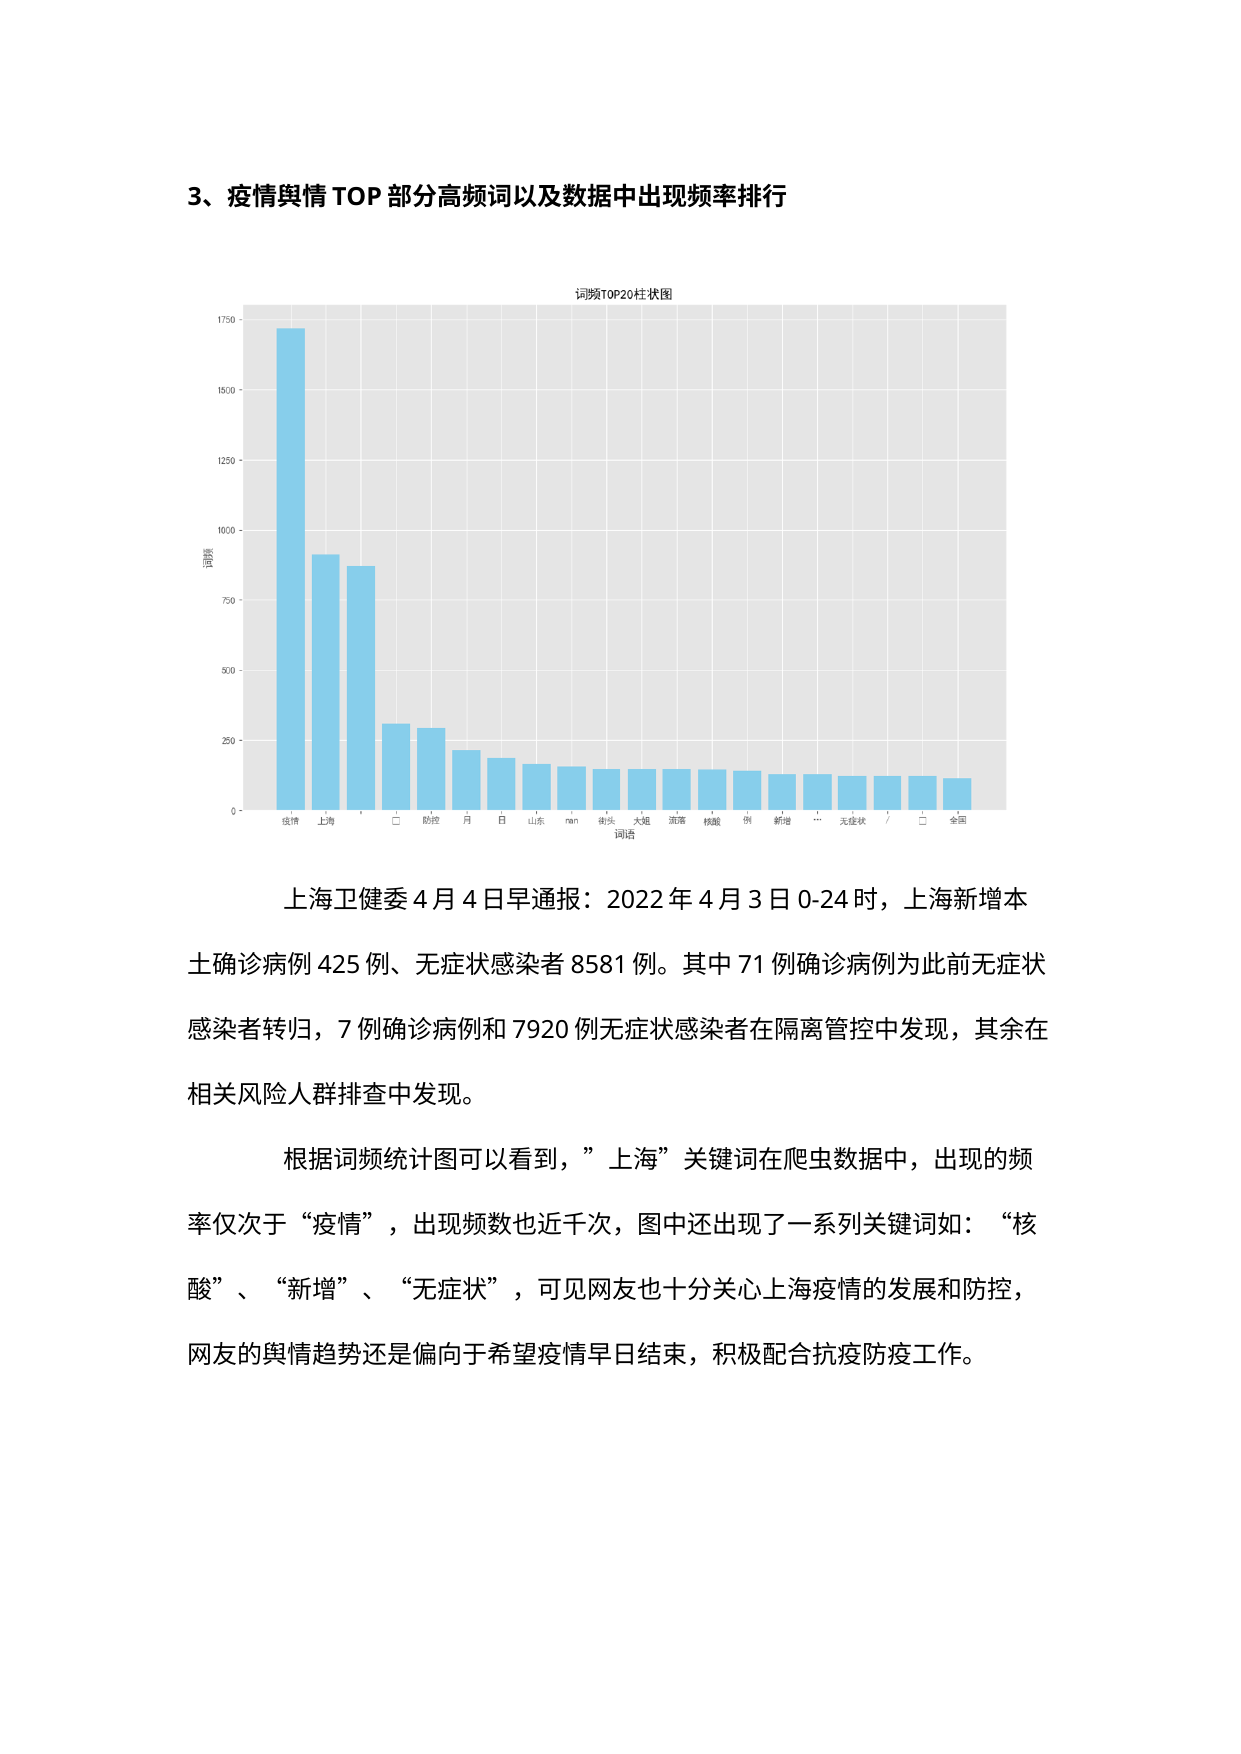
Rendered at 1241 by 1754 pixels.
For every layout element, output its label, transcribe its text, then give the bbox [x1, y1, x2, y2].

picture [187, 280, 1053, 852]
text 根据词频统计图可以看到，”上海”关键词在爬虫数据中，出现的频率仅次于“疫情”，出现频数也近千次，图中还出现了一系列关键词如：“核酸”、“新增”、“无症状”，可见网友也十分关心上海疫情的发展和防控， [187, 1126, 1053, 1321]
subtitle 3、疫情舆情TOP部分高频词以及数据中出现频率排行 [187, 162, 1053, 227]
text 上海卫健委4月4日早通报：2022年4月3日0-24时，上海新增本土确诊病例425例、无症状感染者8581例。其中71例确诊病例为此前无症状感染者转归，7例确诊病例和7920例无症状感染者在隔离管控中发现，其余在相关风险人群排查中发现。 [187, 866, 1053, 1126]
text 网友的舆情趋势还是偏向于希望疫情早日结束，积极配合抗疫防疫工作。 [187, 1321, 1053, 1386]
